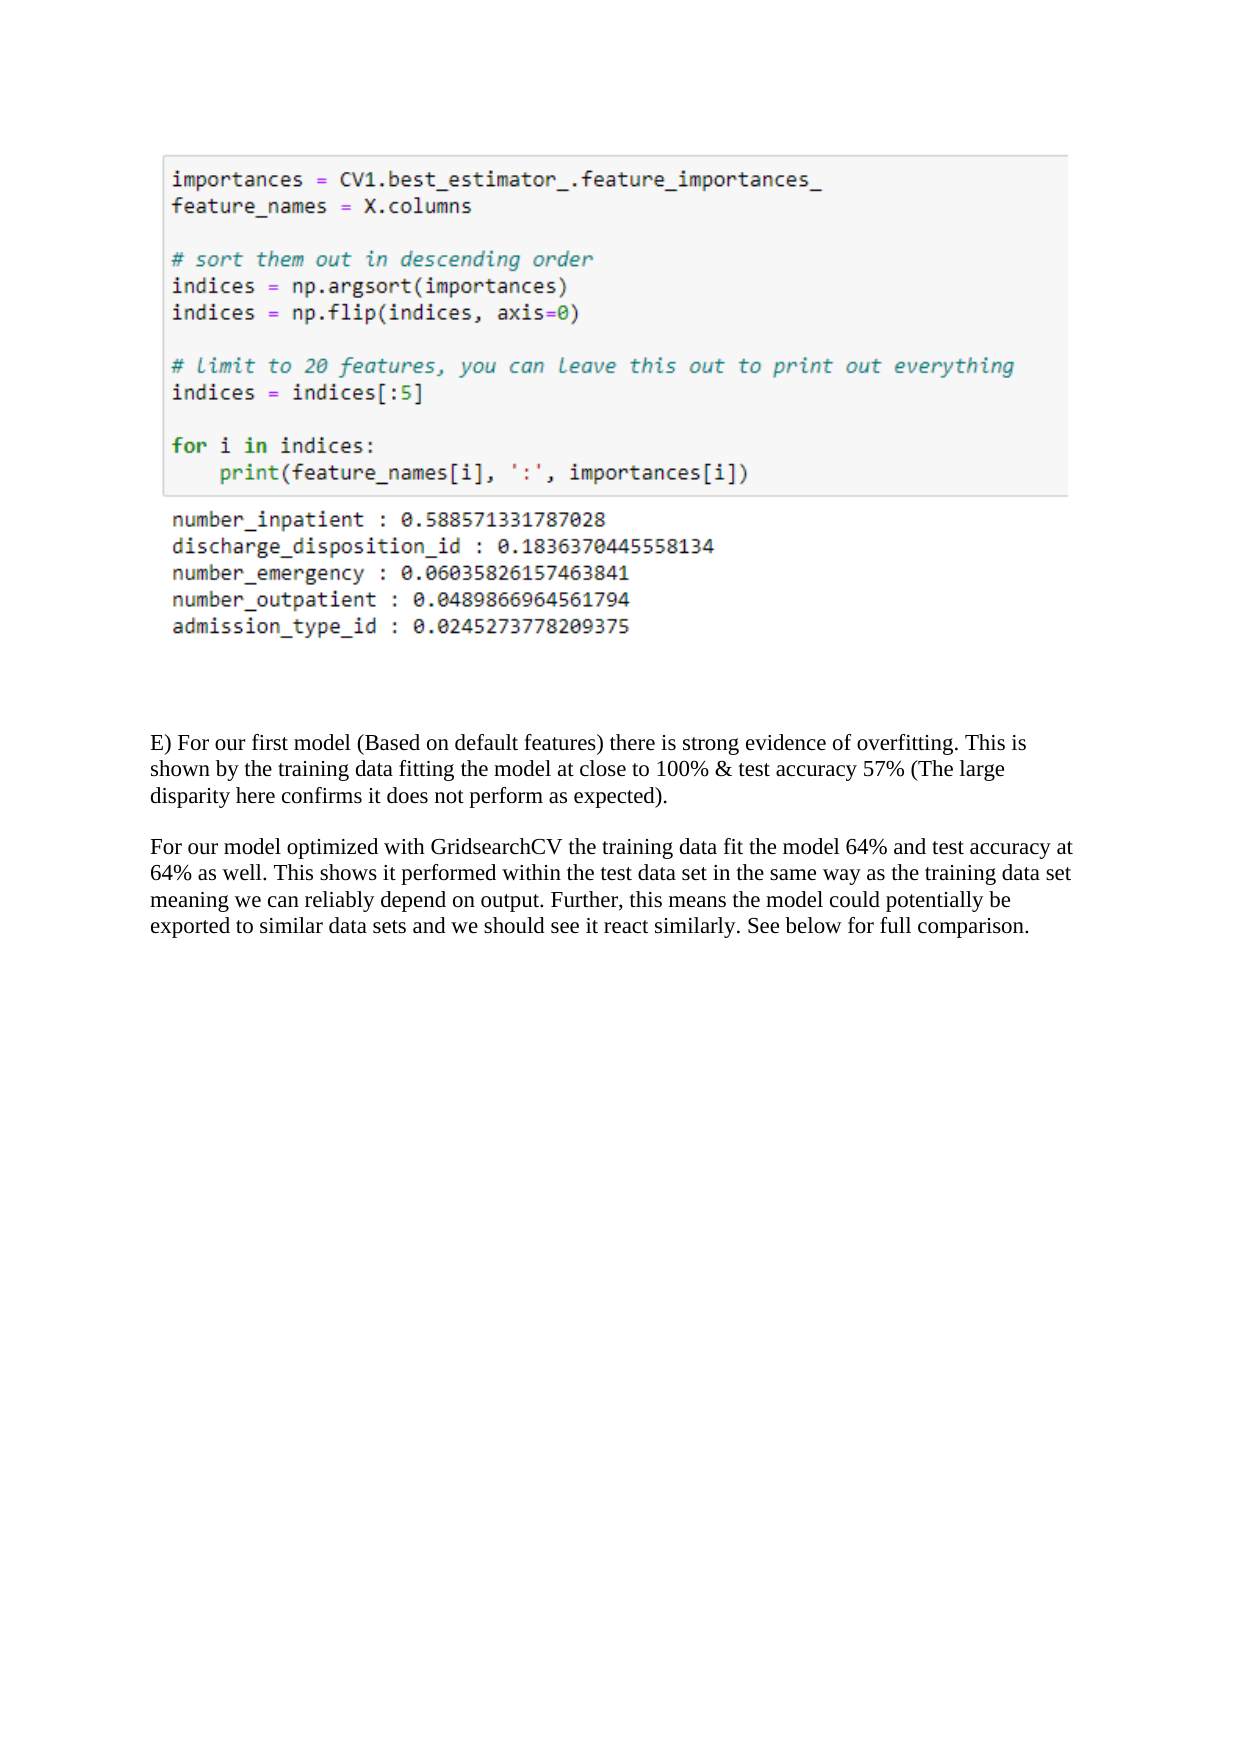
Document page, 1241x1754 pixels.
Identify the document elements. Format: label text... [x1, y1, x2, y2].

picture [155, 150, 1069, 646]
text E) For our first model (Based on default features) there is strong evidence of overfitting. This is shown by the training data fitting the model at close to 100% & test accuracy 57% (The large disparity here confirms it does not perform as expected). [150, 729, 1090, 808]
text For our model optimized with GridsearchCV the training data fit the model 64% and test accuracy at 64% as well. This shows it performed within the test data set in the same way as the training data set meaning we can reliably depend on output. Further, this means the model could potentially be exported to similar data sets and we should see it react similarly. See below for full comparison. [150, 833, 1090, 938]
